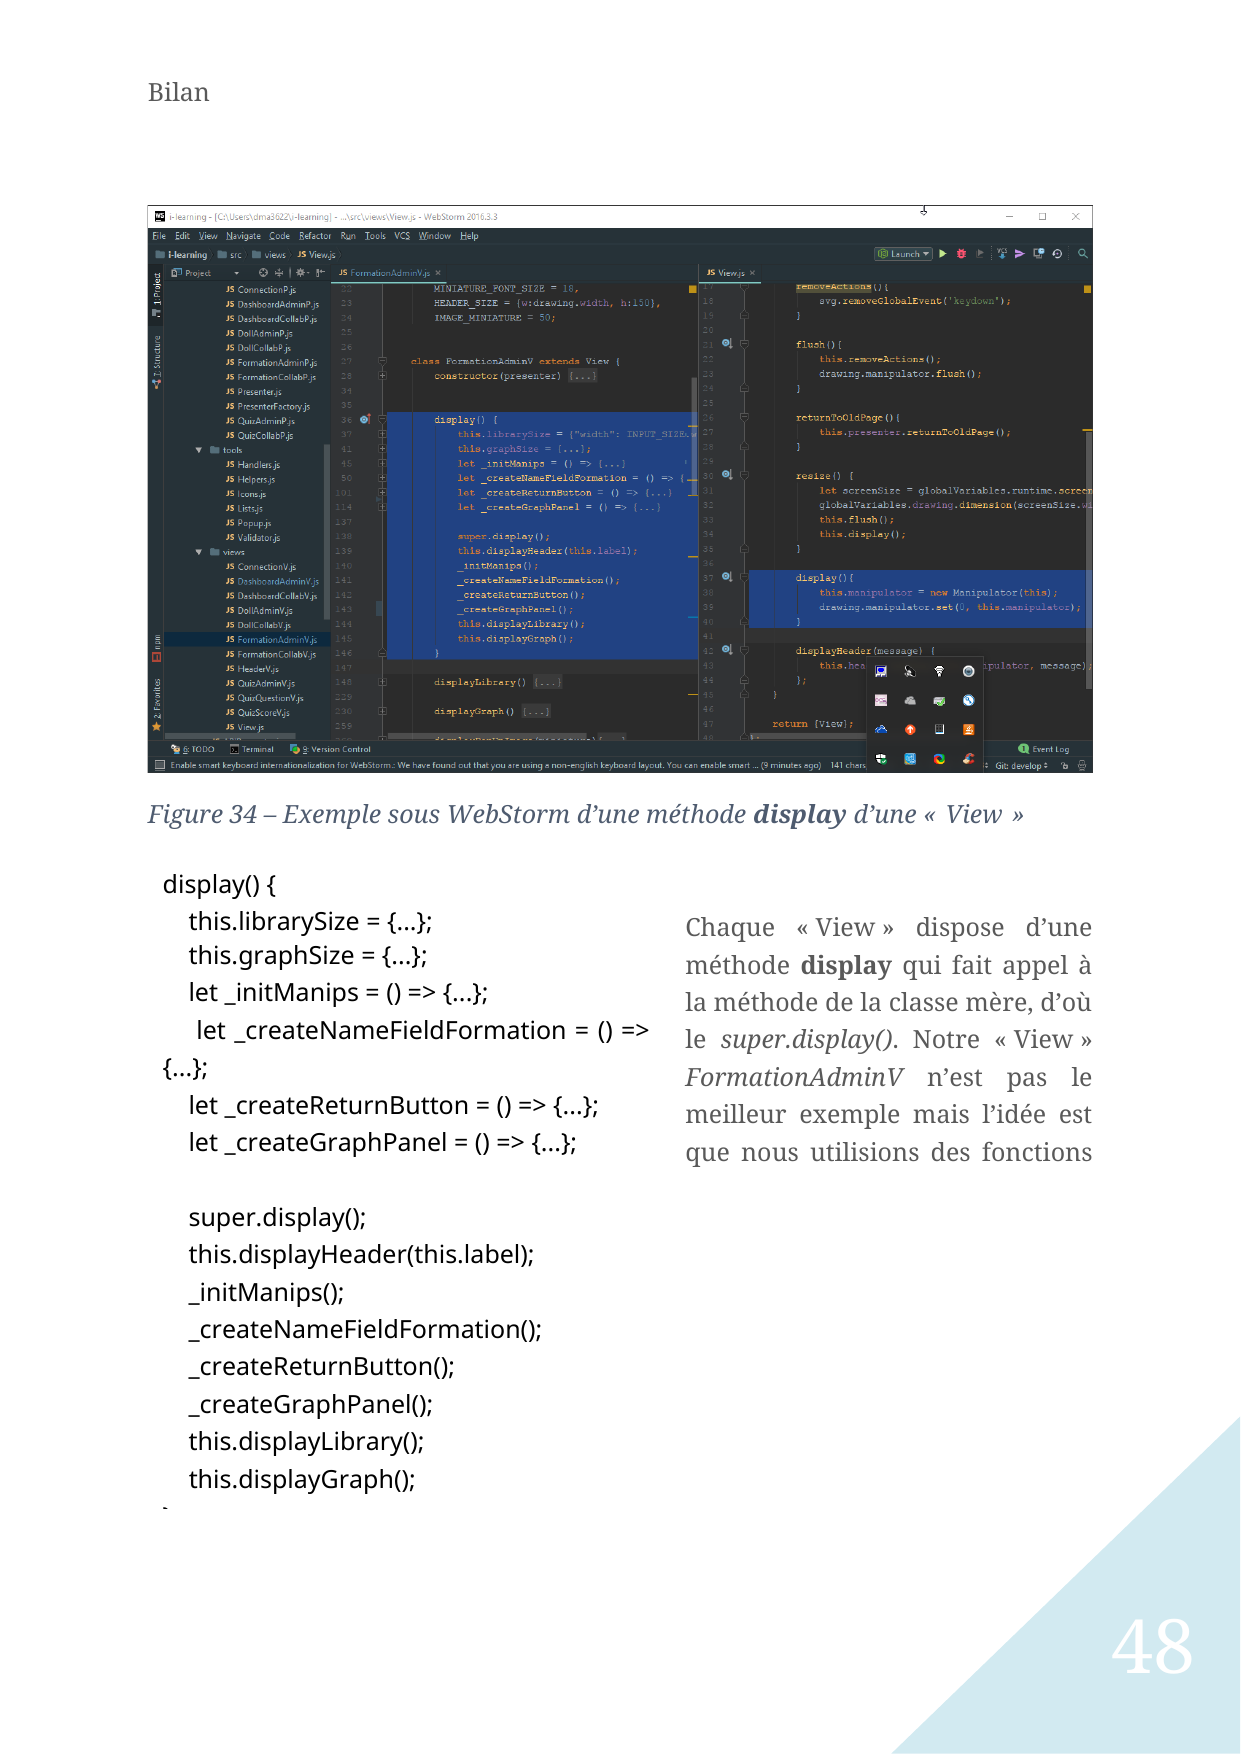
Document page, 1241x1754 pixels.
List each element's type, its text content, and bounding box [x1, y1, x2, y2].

text Chaque « View » dispose d’une méthode display qui fait appel à la méthode de la classe mère, d’où le super.display(). Notre « View » FormationAdminV n’est pas le meilleur exemple mais l’idée est que nous utilisions des fonctions fléchées qui nous évitent de créer des méthodes supplémentaires pour la logique de notre application. Ces fonctions fléchées sont stockées dans des variables dont la portée ce limite à la méthode dans laquelle elles sont utilisées. Ce sont les noms des variables qui deviennent en réalité des fonctions et qui nous permettent d’obtenir une structure logique dans notre méthode d’affichage de la « View » : le but est de réduire les détails de notre code, de l’abstraire afin qu’il soit plus simple à comprendre et également distinguer les différentes composantes de la page en fonction de leur utilité. Dans notre exemple, on peut apercevoir que l’on affiche l’en-tête de la page, que l’on affiche la librairie des jeux et le graphe avec les différents niveaux. Nous créons des instances de « Manipulator » ainsi que le champ du nom de la formation, le bouton de retour et le tableau du graphe. Le fait de séparer l’instanciation et l’affichage d’un élément permet de rafraichir les informations visuelles sans avoir à le recréer. [666, 910, 1093, 1168]
picture [147, 205, 1093, 773]
text Figure 34 – Exemple sous WebStorm d’une méthode display d’une « View » [148, 797, 1093, 831]
